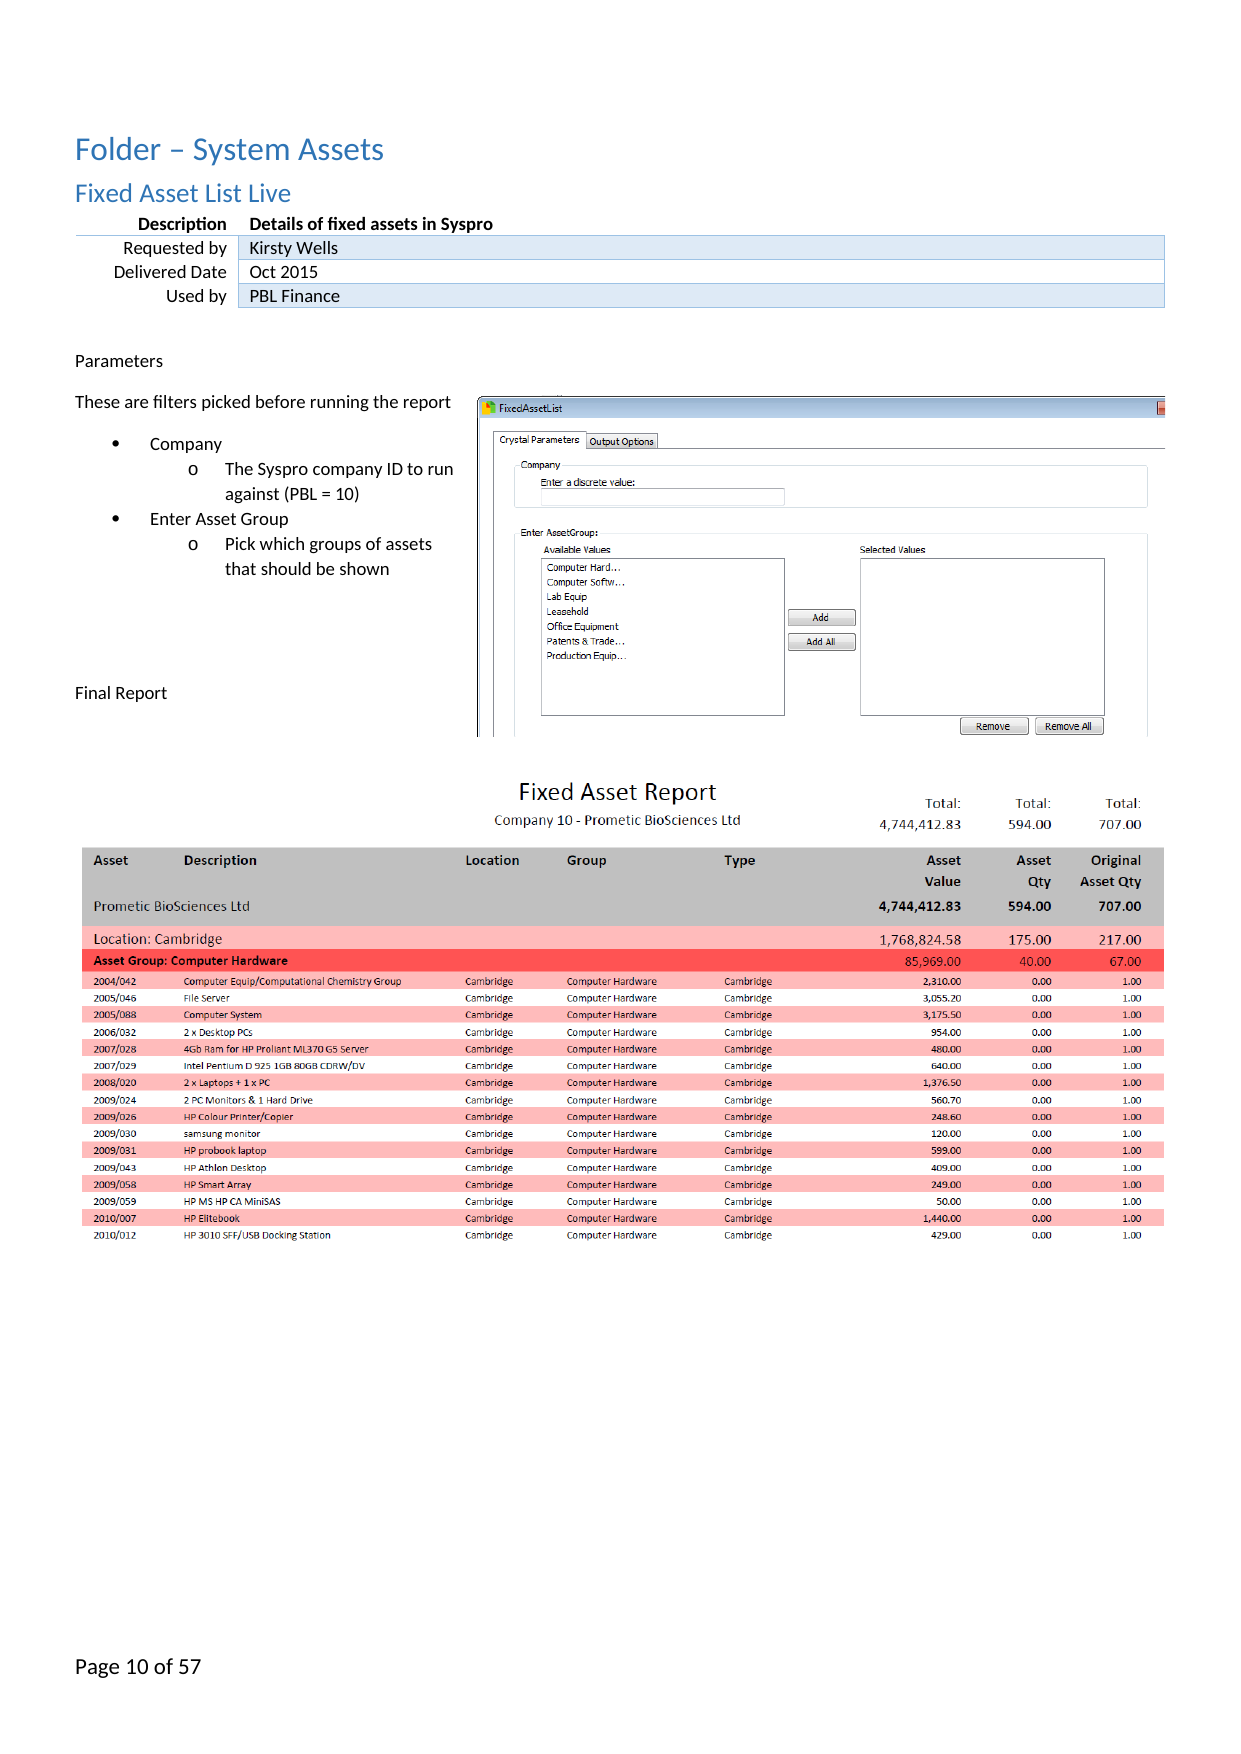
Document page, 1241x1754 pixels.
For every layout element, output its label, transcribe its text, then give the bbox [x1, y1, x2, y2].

list Pick which groups of assets that should be shown [187, 532, 476, 580]
text These are filters picked before running the report [75, 391, 1165, 414]
table_cell Oct 2015 [239, 260, 1164, 283]
table_cell Used by [76, 283, 238, 307]
table_header Description [76, 212, 238, 235]
picture [75, 757, 1166, 1241]
subtitle Fixed Asset List Live [75, 177, 1165, 209]
table_cell PBL Finance [239, 284, 1164, 307]
picture [476, 395, 1166, 737]
subtitle Folder – System Assets [75, 128, 1165, 169]
list Enter Asset Group [112, 507, 476, 530]
text Final Report [75, 681, 476, 704]
table_cell Kirsty Wells [239, 236, 1164, 259]
table_cell Delivered Date [76, 259, 238, 283]
table_cell Requested by [76, 236, 238, 259]
list The Syspro company ID to run against (PBL = 10) [187, 457, 476, 505]
list Company [112, 432, 476, 455]
table_header Details of fixed assets in Syspro [238, 212, 1165, 235]
text Parameters [75, 349, 1165, 372]
